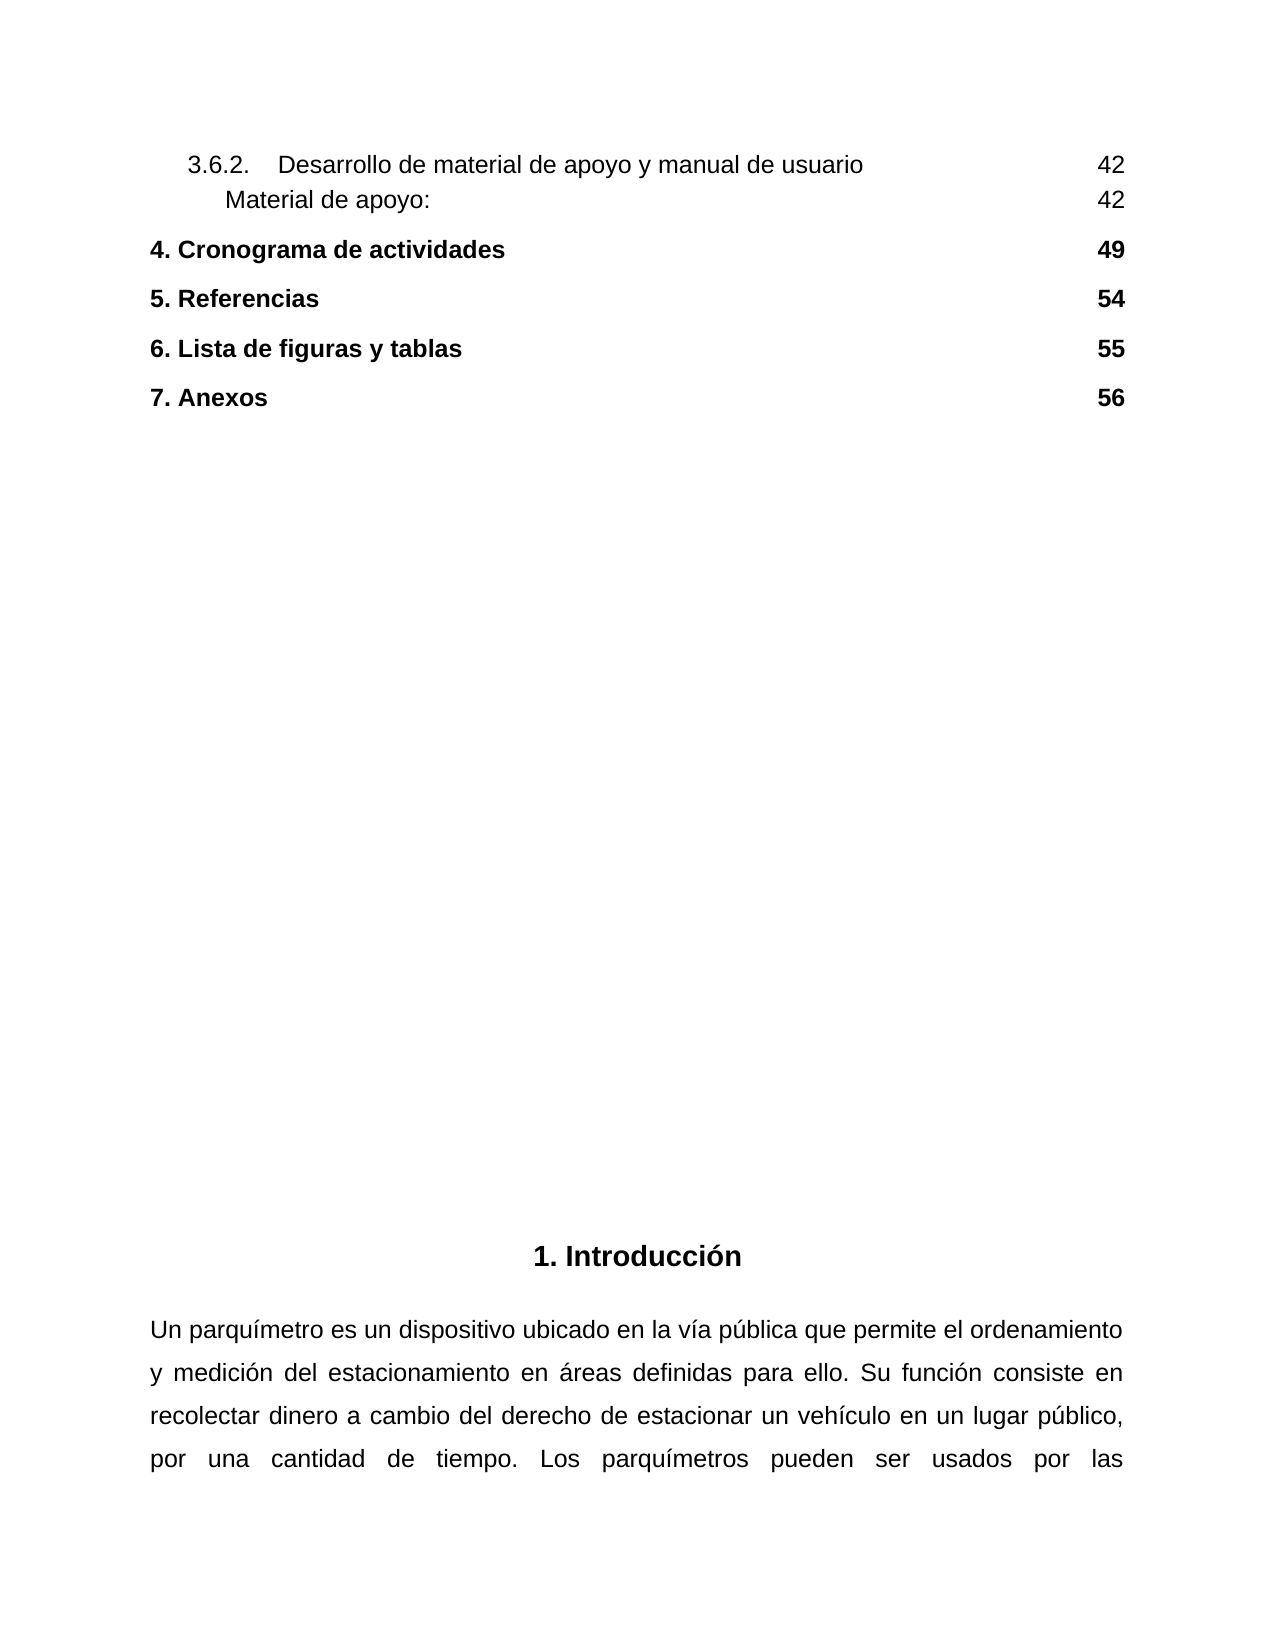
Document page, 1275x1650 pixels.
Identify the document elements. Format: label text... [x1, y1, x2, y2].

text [150, 1315, 1125, 1473]
subtitle 1. Introducción [150, 1239, 1125, 1273]
